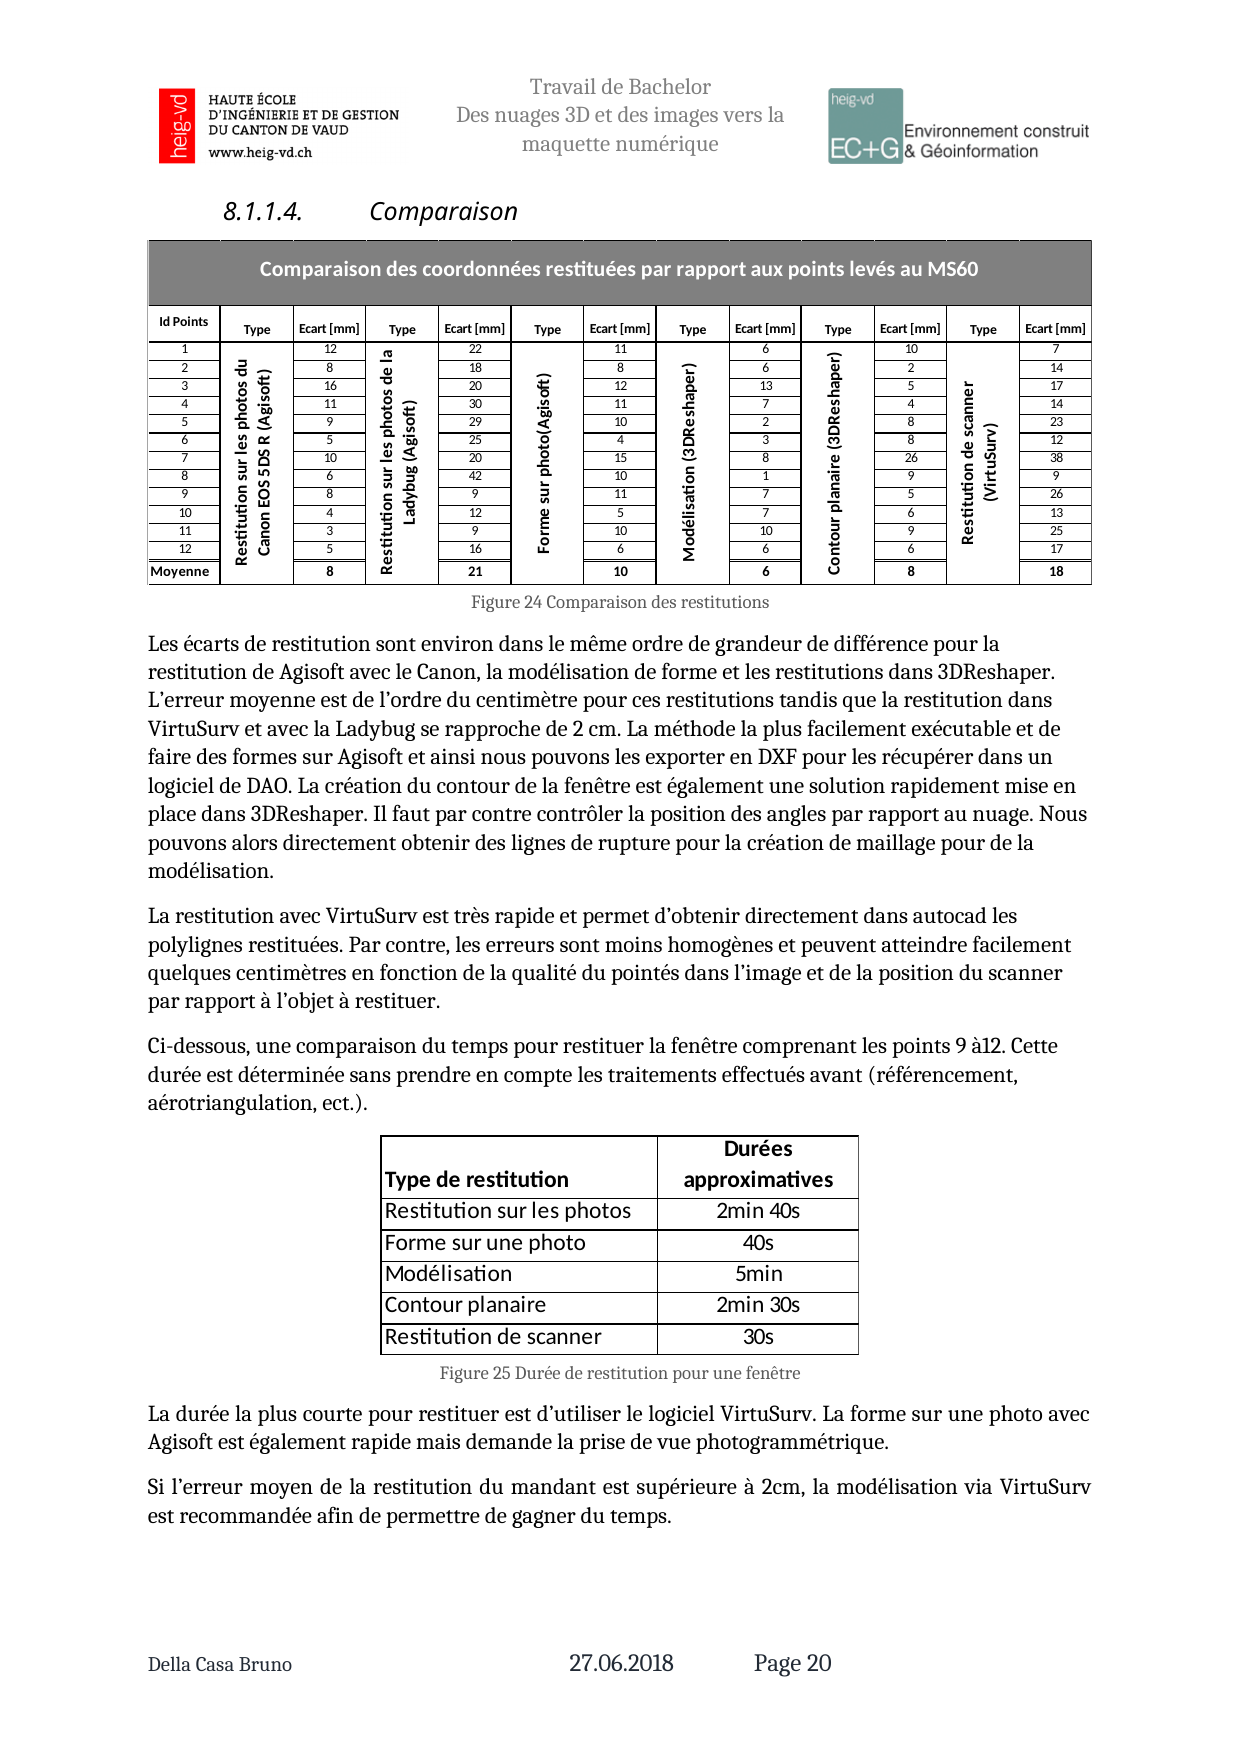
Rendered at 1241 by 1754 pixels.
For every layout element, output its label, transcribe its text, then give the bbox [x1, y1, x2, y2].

text La restitution avec VirtuSurv est très rapide et permet d’obtenir directement dans autocad les polylignes restituées. Par contre, les erreurs sont moins homogènes et peuvent atteindre facilement quelques centimètres en fonction de la qualité du pointés dans l’image et de la position du scanner par rapport à l’objet à restituer. [148, 903, 1093, 1014]
picture [147, 87, 410, 165]
subtitle Comparaison [223, 194, 1093, 228]
text Les écarts de restitution sont environ dans le même ordre de grandeur de différence pour la restitution de Agisoft avec le Canon, la modélisation de forme et les restitutions dans 3DReshaper. L’erreur moyenne est de l’ordre du centimètre pour ces restitutions tandis que la restitution dans VirtuSurv et avec la Ladybug se rapproche de 2 cm. La méthode la plus facilement exécutable et de faire des formes sur Agisoft et ainsi nous pouvons les exporter en DXF pour les récupérer dans un logiciel de DAO. La création du contour de la fenêtre est également une solution rapidement mise en place dans 3DReshaper. Il faut par contre contrôler la position des angles par rapport au nuage. Nous pouvons alors directement obtenir des lignes de rupture pour la création de maillage pour de la modélisation. [148, 630, 1093, 884]
text Si l’erreur moyen de la restitution du mandant est supérieure à 2cm, la modélisation via VirtuSurv est recommandée afin de permettre de gagner du temps. [148, 1474, 1093, 1529]
picture [827, 87, 1093, 165]
text Figure 25 Durée de restitution pour une fenêtre [148, 1362, 1093, 1384]
text Figure 24 Comparaison des restitutions [148, 592, 1093, 614]
text La durée la plus courte pour restituer est d’utiliser le logiciel VirtuSurv. La forme sur une photo avec Agisoft est également rapide mais demande la prise de vue photogrammétrique. [148, 1401, 1093, 1455]
text Ci-dessous, une comparaison du temps pour restituer la fenêtre comprenant les points 9 à12. Cette durée est déterminée sans prendre en compte les traitements effectués avant (référencement, aérotriangulation, ect.). [148, 1033, 1093, 1117]
